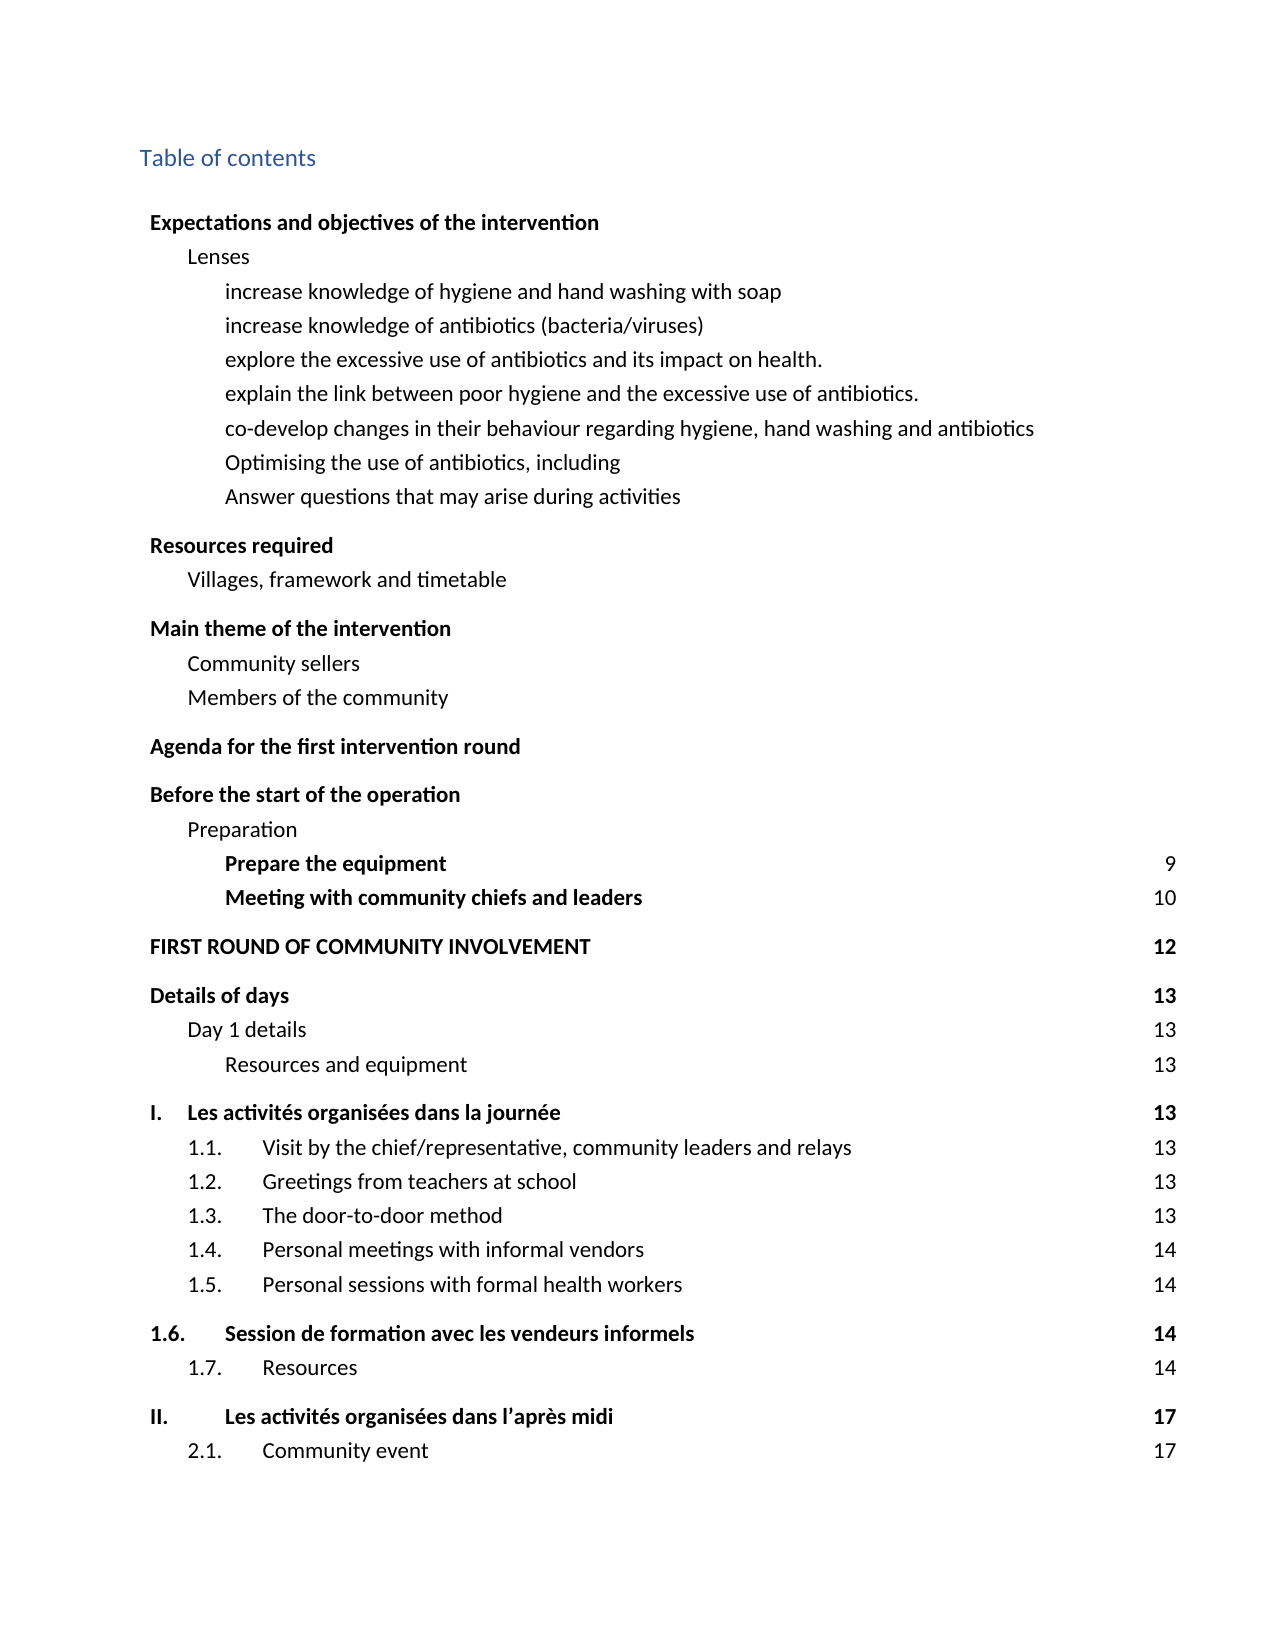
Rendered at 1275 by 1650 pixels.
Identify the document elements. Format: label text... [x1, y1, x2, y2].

text Table of contents [139, 142, 1177, 172]
